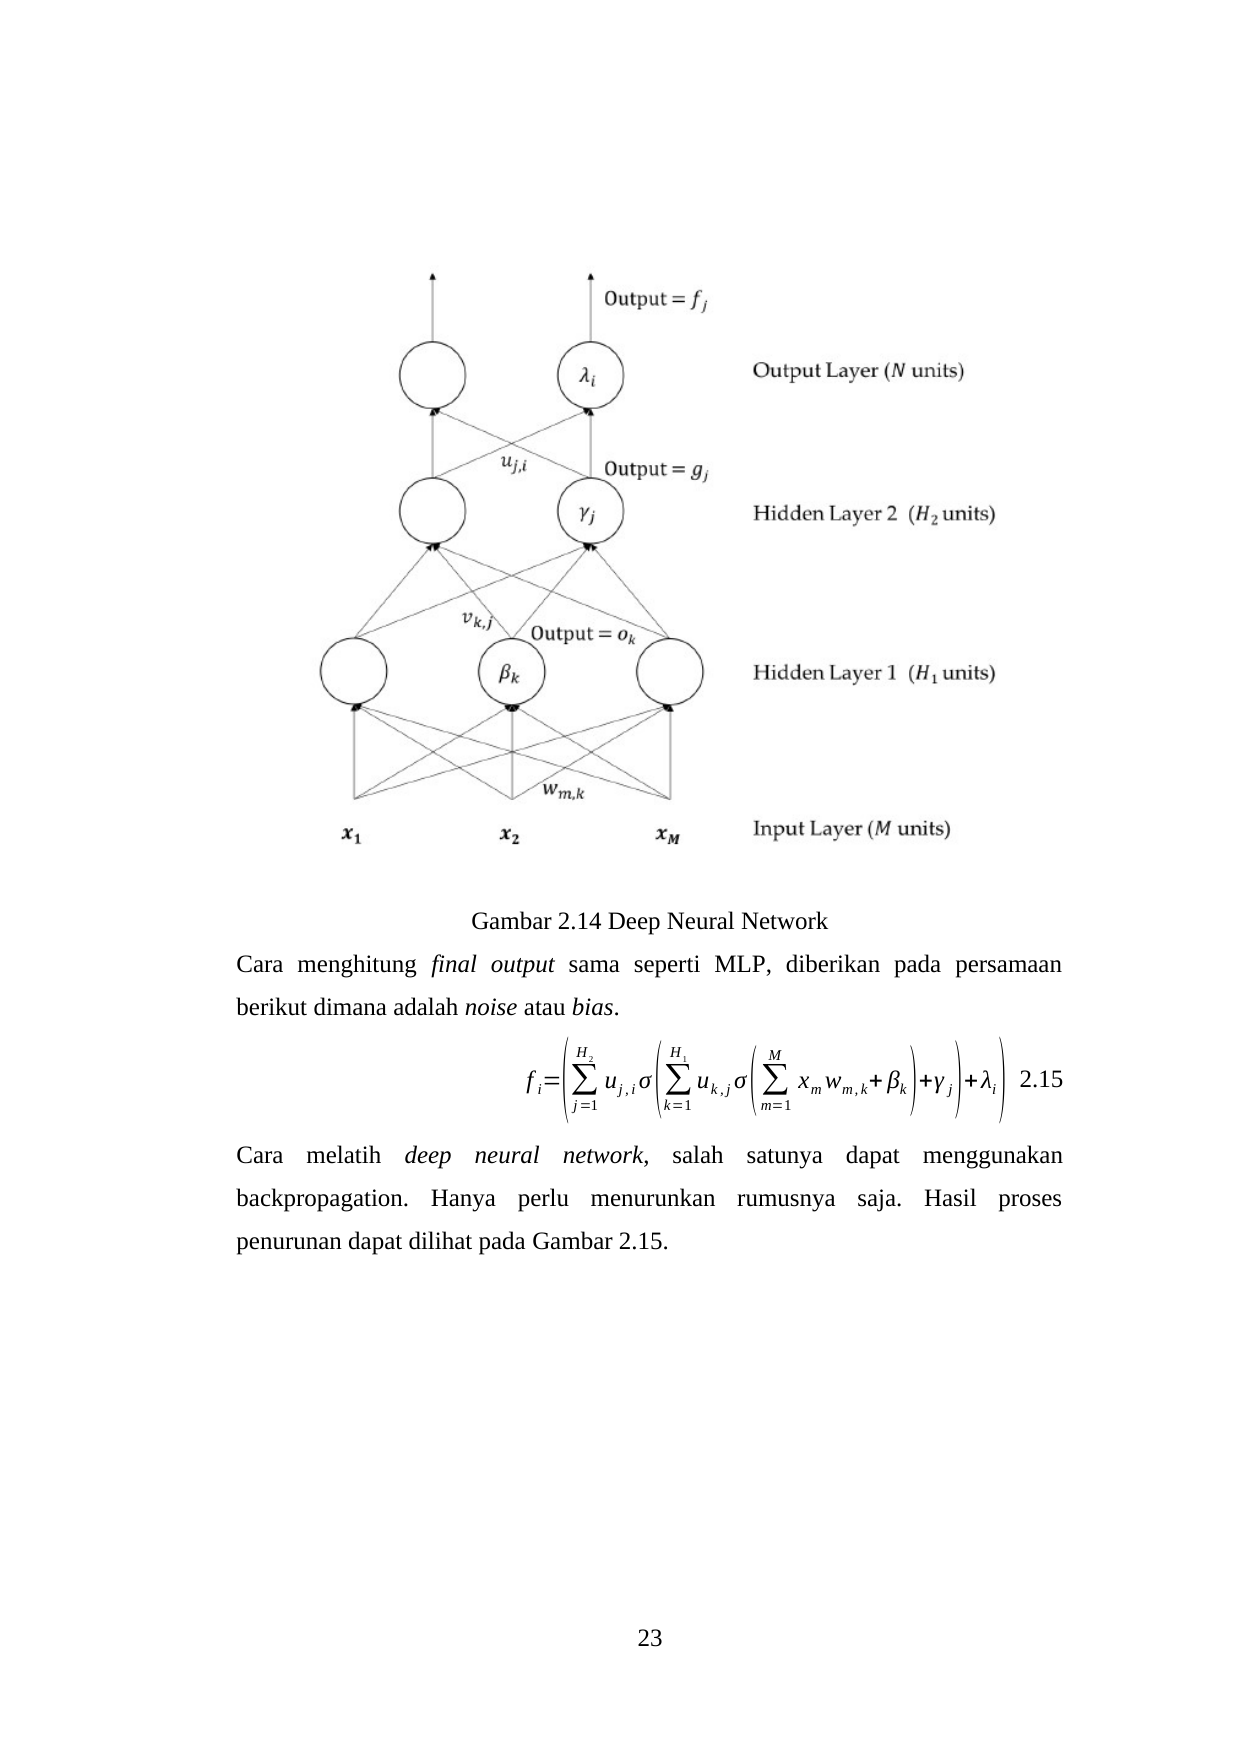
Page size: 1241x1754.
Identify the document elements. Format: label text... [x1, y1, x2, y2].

picture [272, 236, 1027, 892]
text Cara melatih deep neural network, salah satunya dapat menggunakan backpropagation. Hanya perlu menurunkan rumusnya saja. Hasil proses penurunan dapat dilihat pada Gambar 2.13. [236, 1140, 1063, 1255]
text Gambar 2.14 Deep Neural Network [236, 906, 1063, 935]
text Cara menghitung final output sama seperti MLP, diberikan pada persamaan berikut dimana adalah noise atau bias. [236, 949, 1063, 1021]
